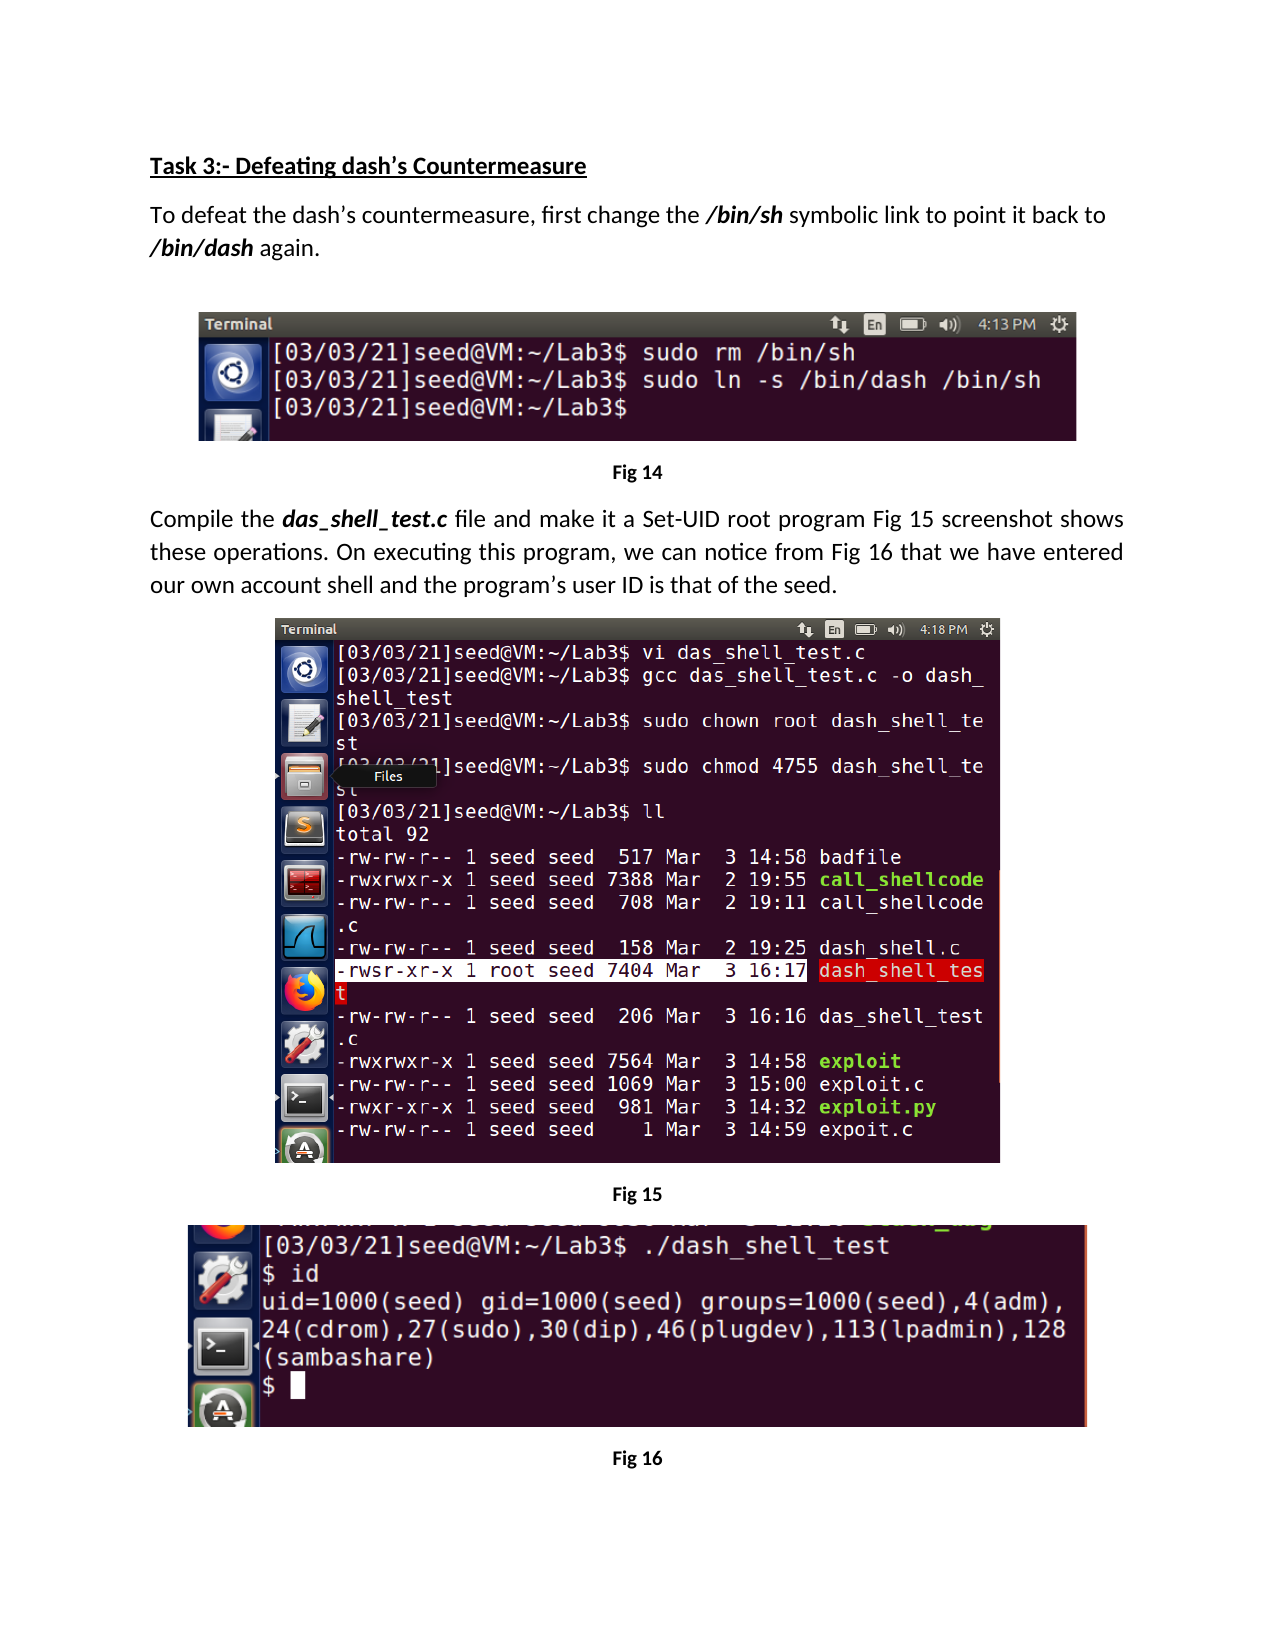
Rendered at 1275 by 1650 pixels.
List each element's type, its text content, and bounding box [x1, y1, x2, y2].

picture [187, 1225, 1088, 1427]
text To defeat the dash’s countermeasure, first change the /bin/sh symbolic link to point it back to /bin/dash again. [150, 199, 1125, 293]
picture [198, 312, 1077, 441]
text Compile the das_shell_test.c file and make it a Set-UID root program Fig 15 screenshot shows these operations. On executing this program, we can notice from Fig 16 that we have entered our own account shell and the program’s user ID is that of the seed. [150, 503, 1125, 599]
picture [275, 618, 1001, 1163]
text Fig 16 [150, 1446, 1125, 1471]
text Task 3:- Defeating dash’s Countermeasure [150, 150, 1125, 181]
text Fig 15 [150, 1181, 1125, 1206]
text Fig 14 [150, 459, 1125, 484]
